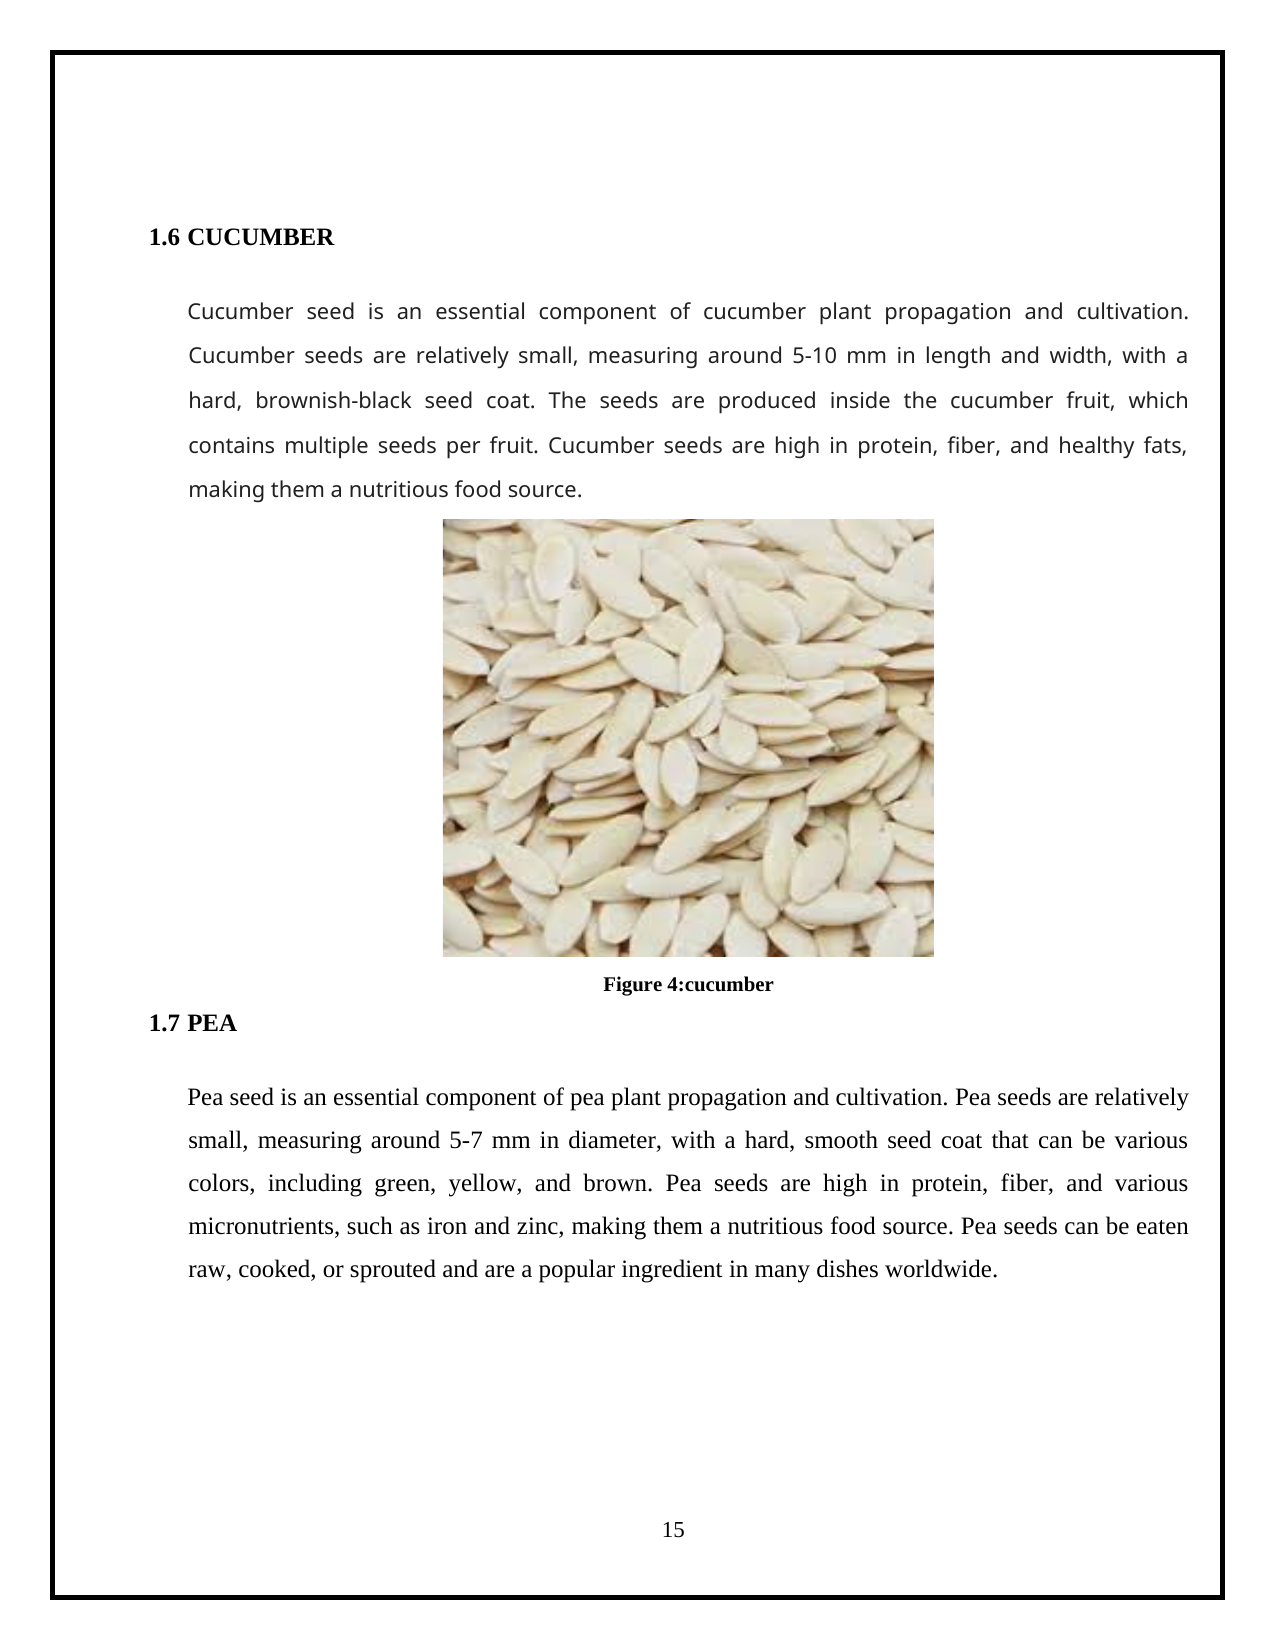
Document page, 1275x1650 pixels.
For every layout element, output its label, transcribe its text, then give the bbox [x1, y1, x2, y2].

subtitle CUCUMBER [148, 222, 1196, 251]
picture [442, 519, 934, 957]
subtitle PEA [148, 1008, 1196, 1037]
text Cucumber seed is an essential component of cucumber plant propagation and cultivation. Cucumber seeds are relatively small, measuring around 5-10 mm in length and width, with a hard, brownish-black seed coat. The seeds are produced inside the cucumber fruit, which contains multiple seeds per fruit. Cucumber seeds are high in protein, fiber, and healthy fats, making them a nutritious food source. [187, 326, 1190, 504]
text Figure 4:cucumber [187, 972, 1190, 996]
text Pea seed is an essential component of pea plant propagation and cultivation. Pea seeds are relatively small, measuring around 5-7 mm in diameter, with a hard, smooth seed coat that can be various colors, including green, yellow, and brown. Pea seeds are high in protein, fiber, and various micronutrients, such as iron and zinc, making them a nutritious food source. Pea seeds can be eaten raw, cooked, or sprouted and are a popular ingredient in many dishes worldwide. [187, 1082, 1190, 1283]
